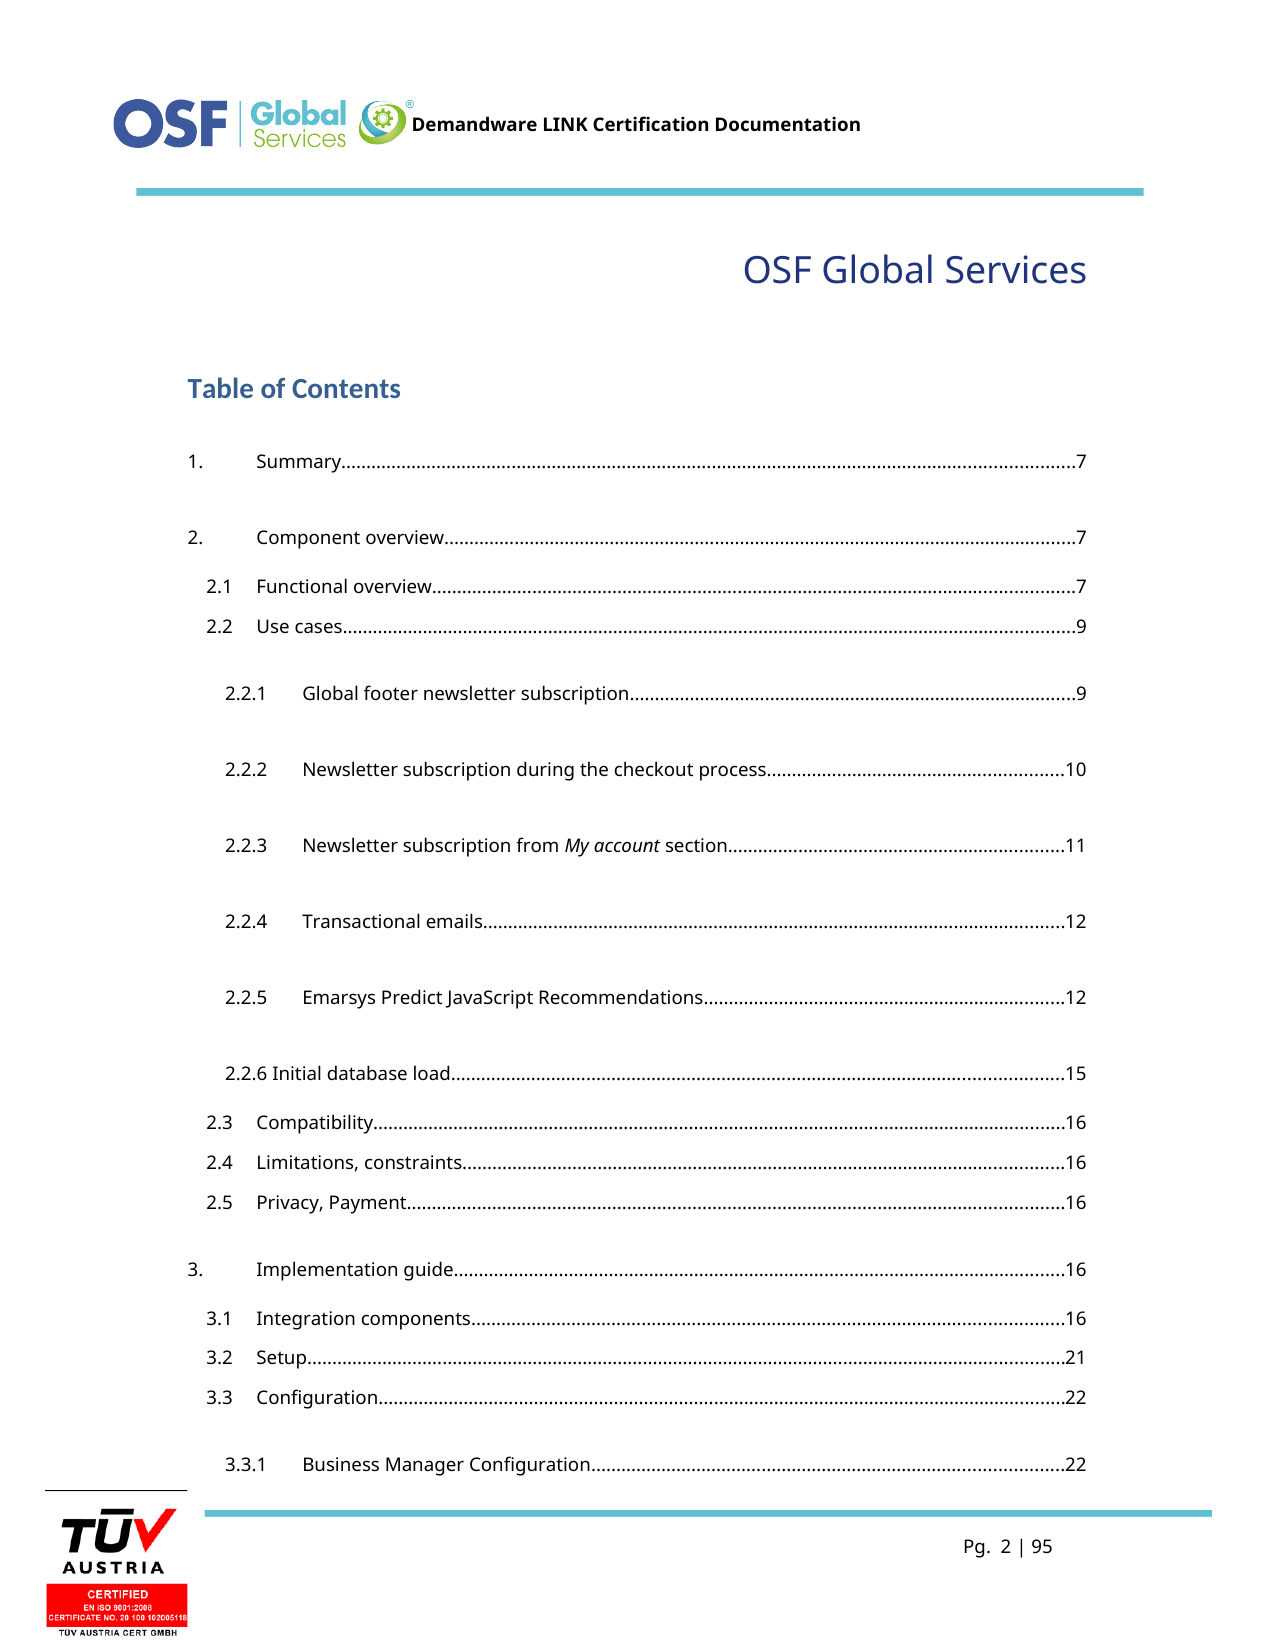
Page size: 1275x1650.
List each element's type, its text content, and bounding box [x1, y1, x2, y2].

picture [136, 188, 1144, 196]
text OSF Global Services [114, 243, 1087, 294]
picture [204, 1510, 1212, 1517]
picture [113, 99, 414, 148]
picture [43, 1490, 187, 1634]
